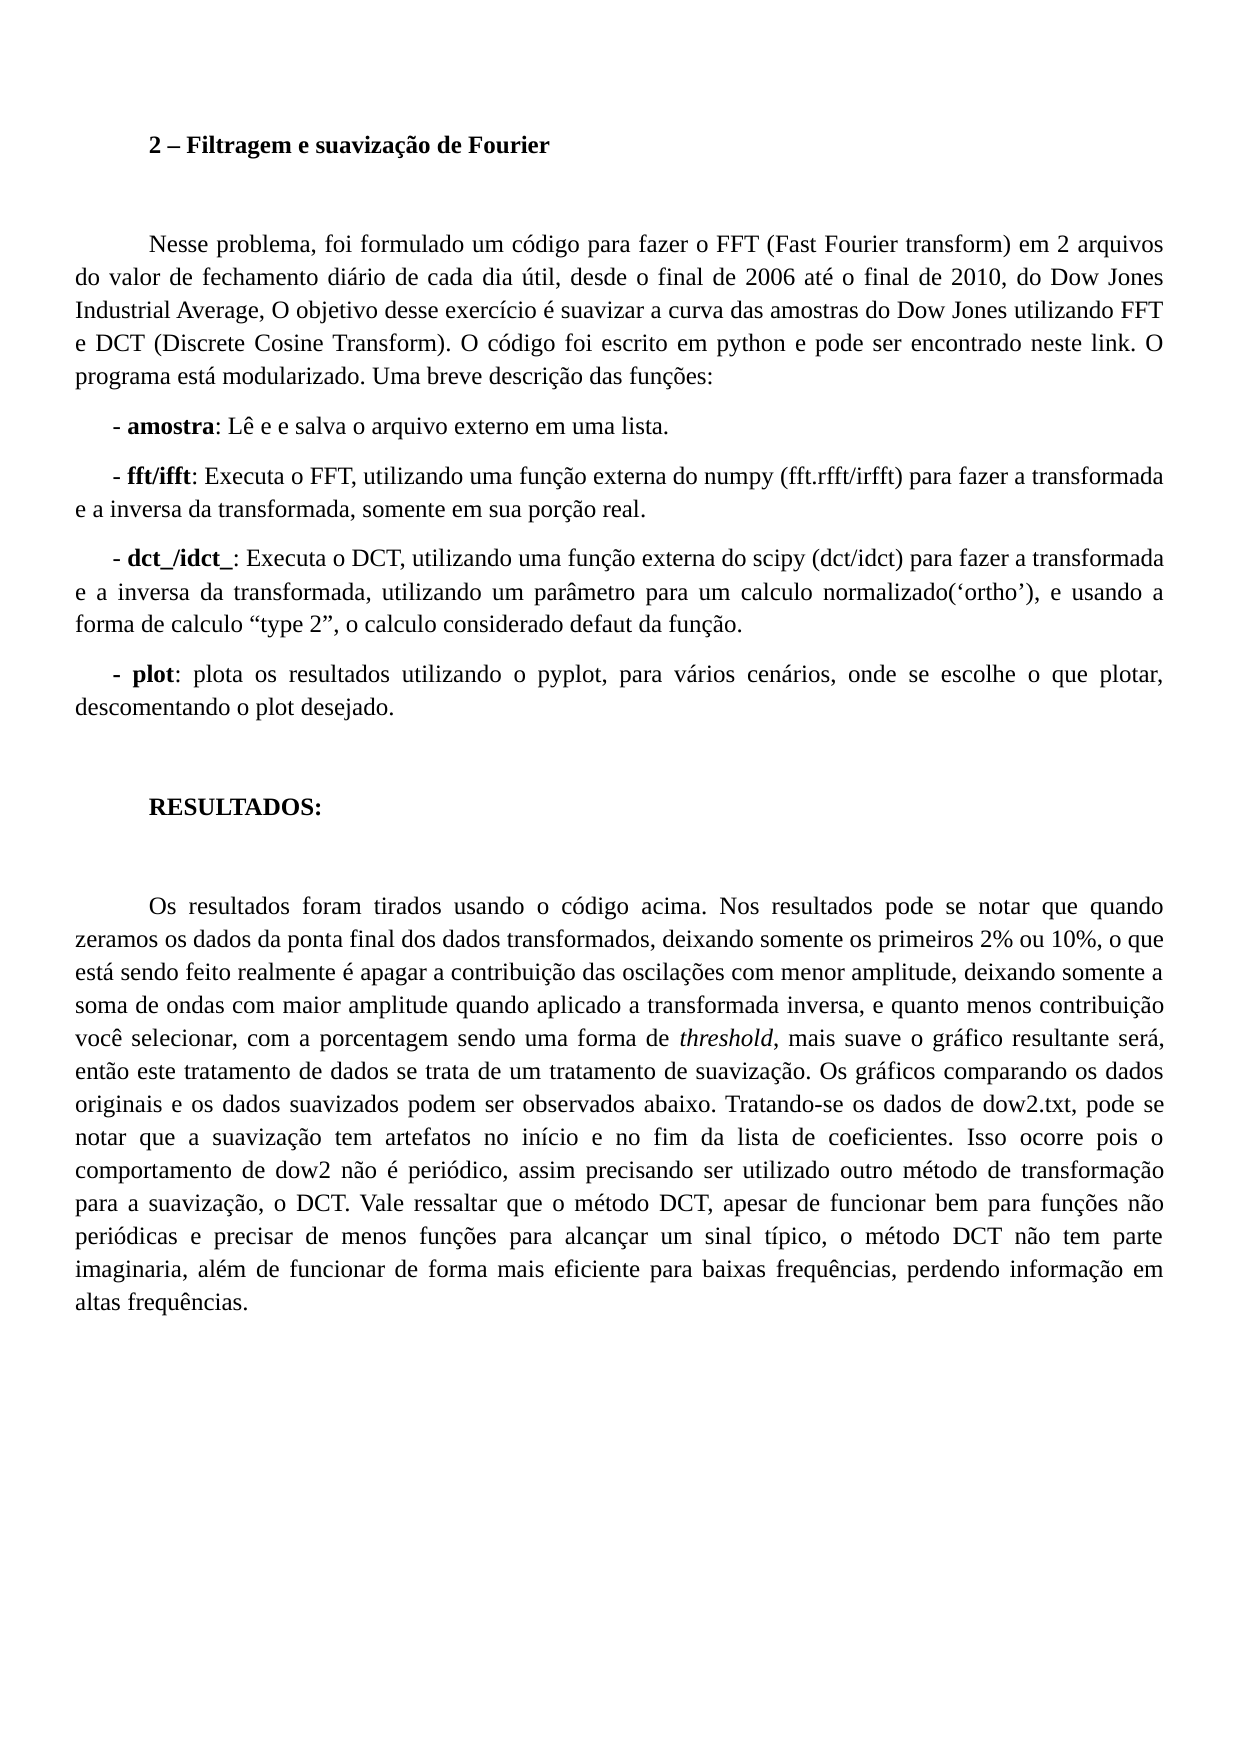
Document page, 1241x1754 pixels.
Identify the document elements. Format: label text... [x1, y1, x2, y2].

text 2 – Filtragem e suavização de Fourier [75, 130, 1165, 159]
text - plot: plota os resultados utilizando o pyplot, para vários cenários, onde se escolhe o que plotar, descomentando o plot desejado. [75, 659, 1165, 721]
text - amostra: Lê e e salva o arquivo externo em uma lista. [75, 411, 1165, 440]
text Os resultados foram tirados usando o código acima. Nos resultados pode se notar que quando zeramos os dados da ponta final dos dados transformados, deixando somente os primeiros 2% ou 10%, o que está sendo feito realmente é apagar a contribuição das oscilações com menor amplitude, deixando somente a soma de ondas com maior amplitude quando aplicado a transformada inversa, e quanto menos contribuição você selecionar, com a porcentagem sendo uma forma de threshold, mais suave o gráfico resultante será, então este tratamento de dados se trata de um tratamento de suavização. Os gráficos comparando os dados originais e os dados suavizados podem ser observados abaixo. Tratando-se os dados de dow2.txt, pode se notar que a suavização tem artefatos no início e no fim da lista de coeficientes. Isso ocorre pois o comportamento de dow2 não é periódico, assim precisando ser utilizado outro método de transformação para a suavização, o DCT. Vale ressaltar que o método DCT, apesar de funcionar bem para funções não periódicas e precisar de menos funções para alcançar um sinal típico, o método DCT não tem parte imaginaria, além de funcionar de forma mais eficiente para baixas frequências, perdendo informação em altas frequências. [75, 891, 1165, 1316]
text - fft/ifft: Executa o FFT, utilizando uma função externa do numpy (fft.rfft/irfft) para fazer a transformada e a inversa da transformada, somente em sua porção real. [75, 461, 1165, 523]
text - dct_/idct_: Executa o DCT, utilizando uma função externa do scipy (dct/idct) para fazer a transformada e a inversa da transformada, utilizando um parâmetro para um calculo normalizado(‘ortho’), e usando a forma de calculo “type 2”, o calculo considerado defaut da função. [75, 543, 1165, 638]
text RESULTADOS: [75, 792, 1165, 820]
text Nesse problema, foi formulado um código para fazer o FFT (Fast Fourier transform) em 2 arquivos do valor de fechamento diário de cada dia útil, desde o final de 2006 até o final de 2010, do Dow Jones Industrial Average, O objetivo desse exercício é suavizar a curva das amostras do Dow Jones utilizando FFT e DCT (Discrete Cosine Transform). O código foi escrito em python e pode ser encontrado neste link. O programa está modularizado. Uma breve descrição das funções: [75, 229, 1165, 390]
